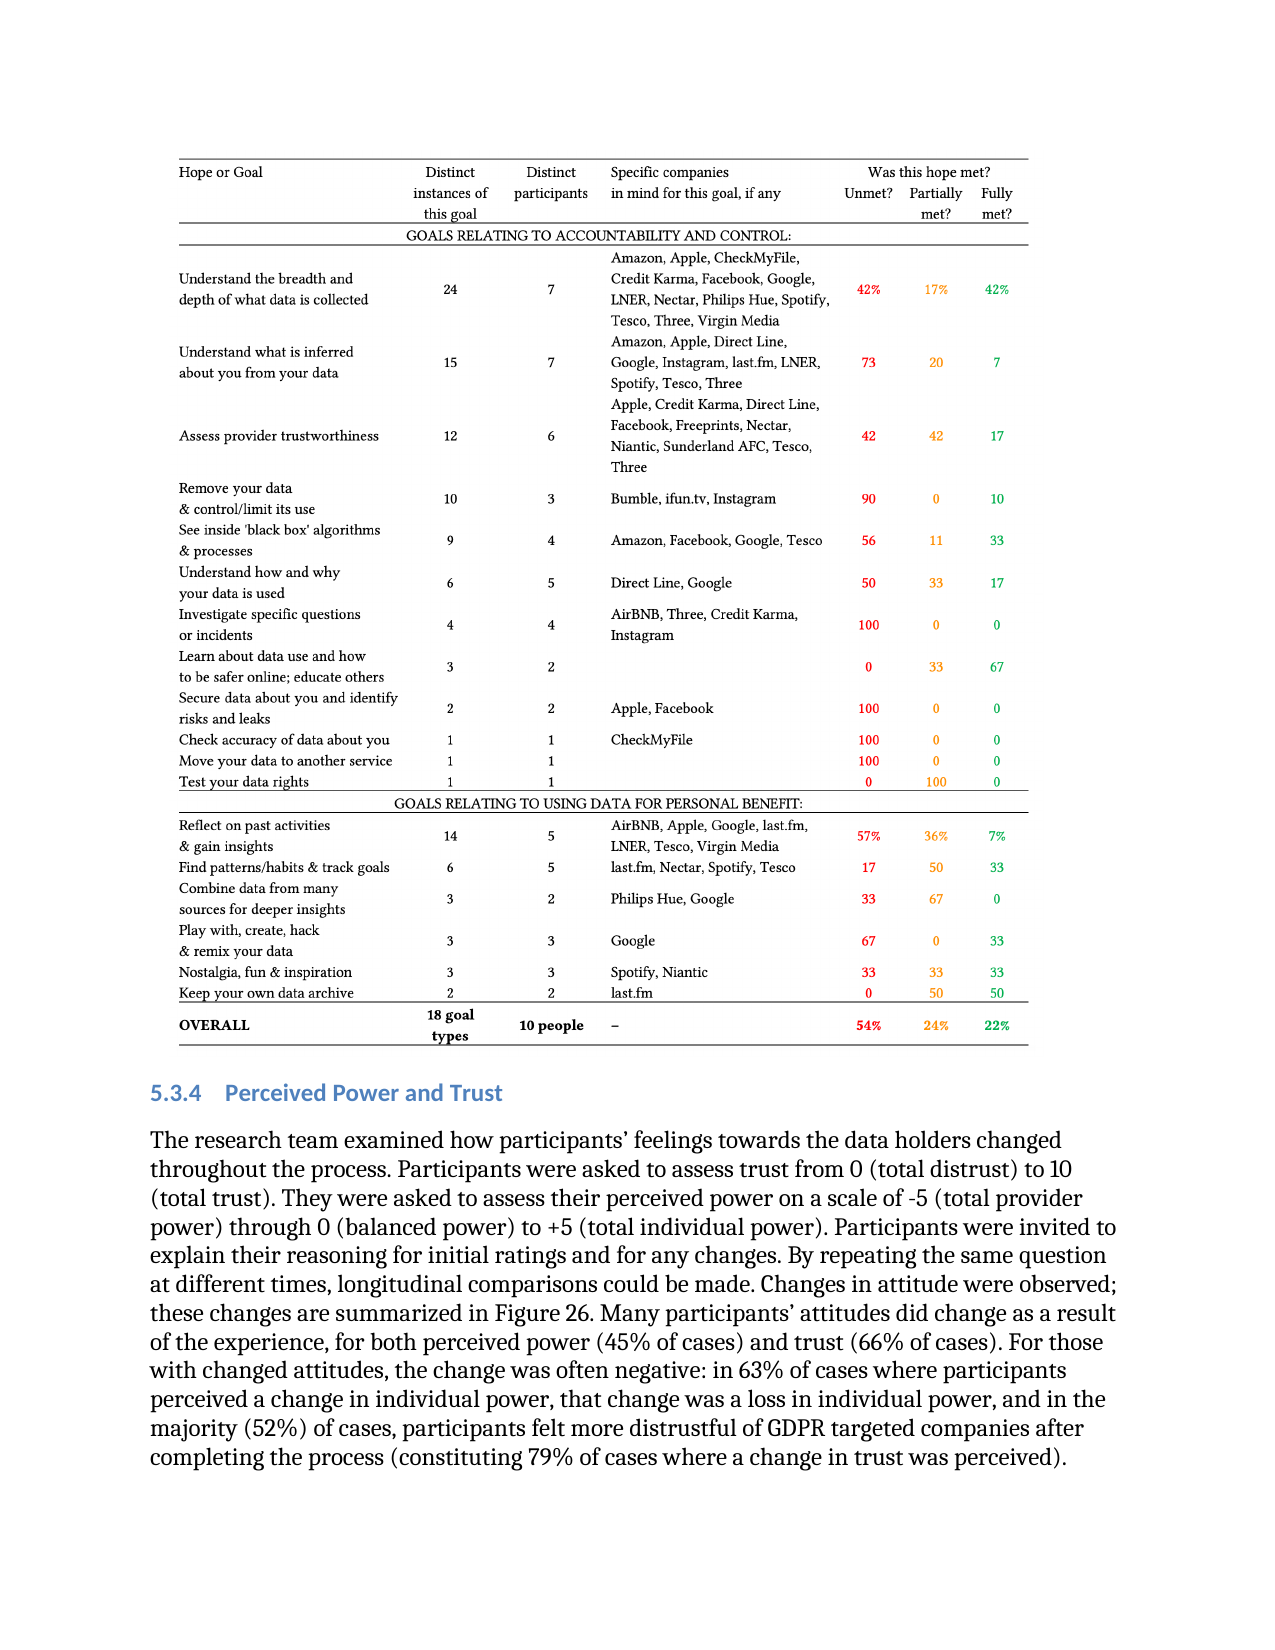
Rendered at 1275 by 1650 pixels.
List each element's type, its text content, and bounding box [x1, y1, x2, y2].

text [150, 1126, 1125, 1471]
picture [168, 150, 1044, 1057]
subtitle 5.3.4 Perceived Power and Trust [150, 1077, 1125, 1108]
